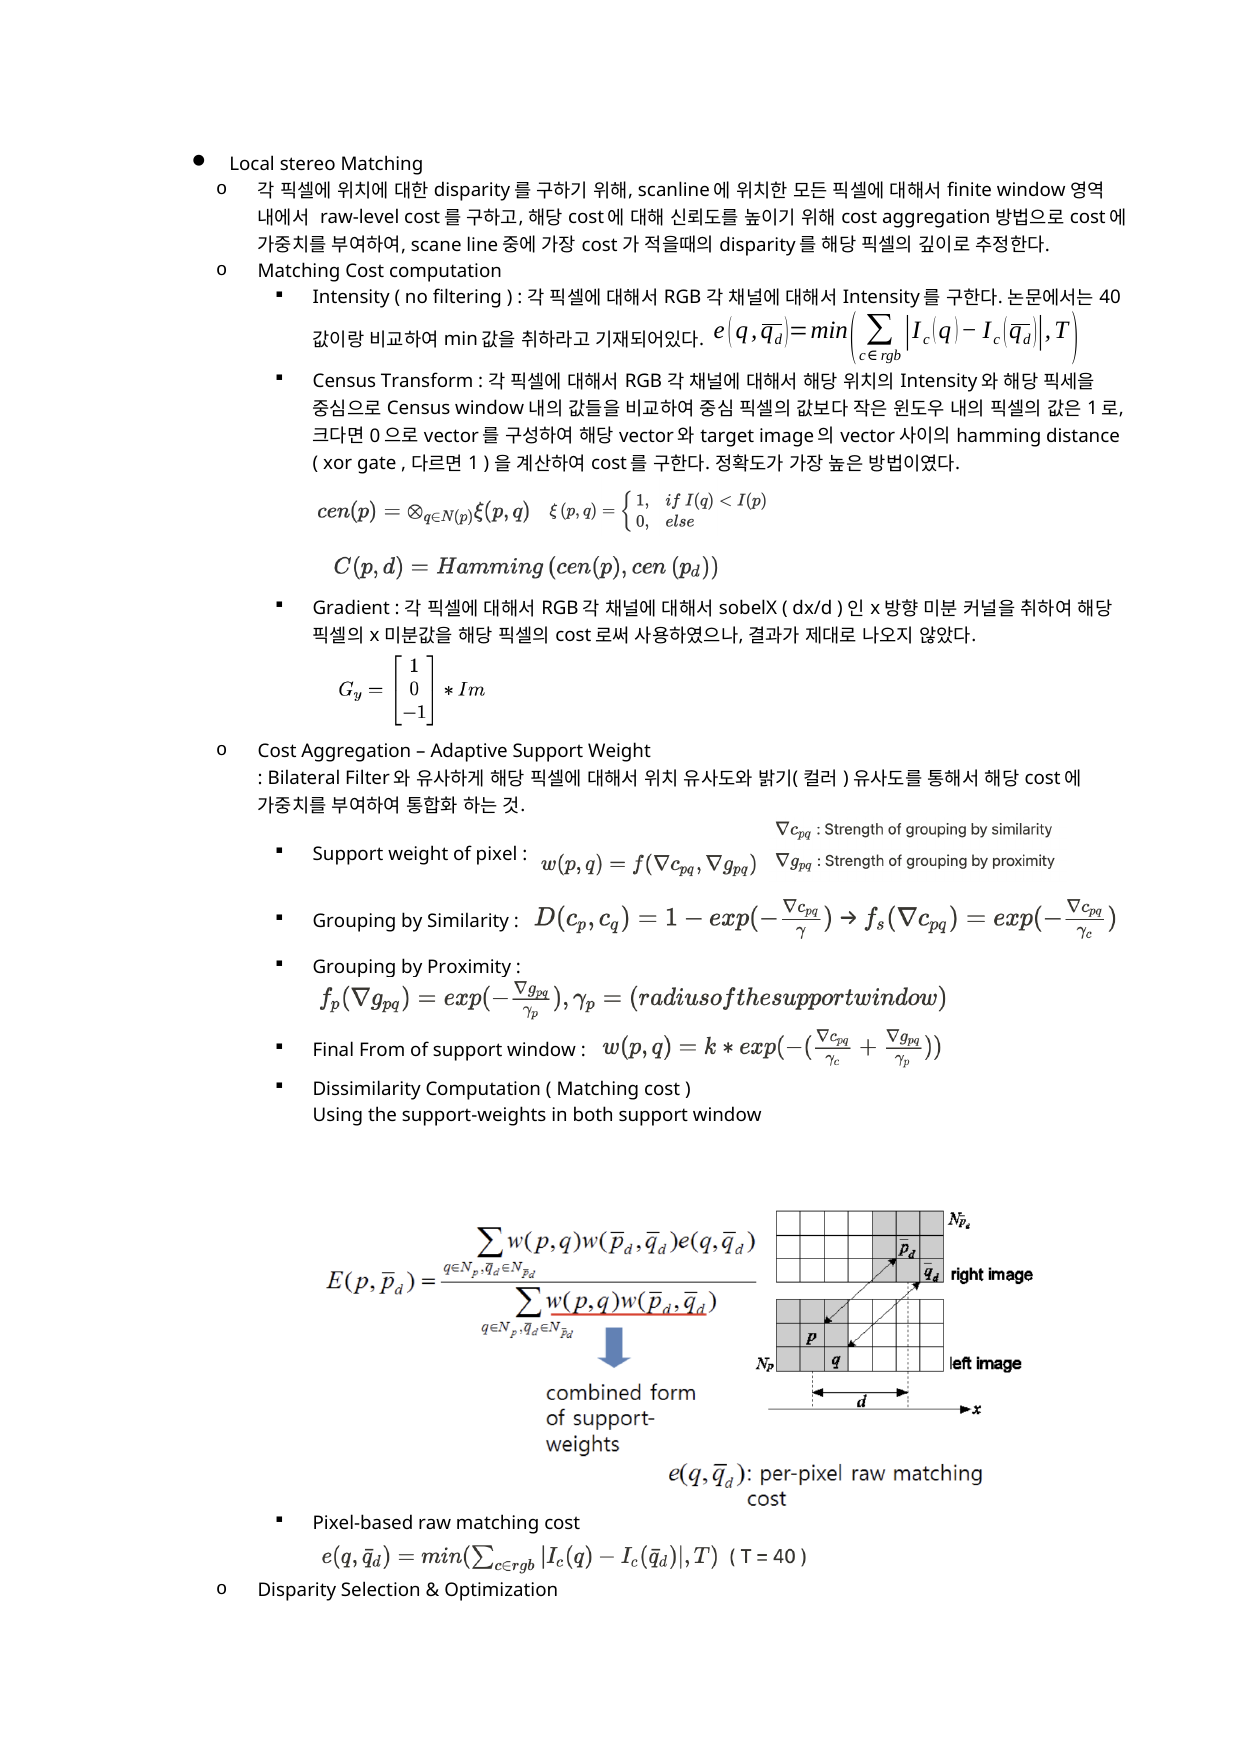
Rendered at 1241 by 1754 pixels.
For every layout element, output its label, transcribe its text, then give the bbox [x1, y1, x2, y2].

list Pixel-based raw matching cost [275, 1509, 1128, 1535]
list Gradient : 각 픽셀에 대해서 RGB각 채널에 대해서 sobelX ( dx/d ) 인 x방향 미분 커널을 취하여 해당 픽셀의 x 미분값을 해당 픽셀의 cost로써 사용하였으나, 결과가 제대로 나오지 않았다. [275, 594, 1128, 648]
picture [312, 1205, 1041, 1510]
list Intensity ( no filtering ) : 각 픽셀에 대해서 RGB 각 채널에 대해서 Intensity를 구한다. 논문에서는 40 값이랑 비교하여 min값을 취하라고 기재되어있다. [275, 283, 1128, 367]
picture [312, 648, 504, 738]
list Using the support-weights in both support window [312, 1101, 1128, 1127]
list 각 픽셀에 위치에 대한 disparity를 구하기 위해, scanline에 위치한 모든 픽셀에 대해서 finite window 영역 내에서 raw-level cost를 구하고, 해당 cost에 대해 신뢰도를 높이기 위해 cost aggregation 방법으로 cost에 가중치를 부여하여, scane line중에 가장 cost 가 적을때의 disparity를 해당 픽셀의 깊이로 추정한다. [216, 176, 1128, 257]
list Dissimilarity Computation ( Matching cost ) [275, 1076, 1128, 1101]
picture [312, 977, 951, 1071]
picture [312, 475, 775, 594]
list Disparity Selection & Optimization [216, 1576, 1128, 1602]
picture [532, 843, 764, 882]
picture [523, 887, 1125, 947]
picture [768, 817, 1068, 882]
list Matching Cost computation [216, 257, 1128, 283]
list : Bilateral Filter와 유사하게 해당 픽셀에 대해서 위치 유사도와 밝기( 컬러 ) 유사도를 통해서 해당 cost에 가중치를 부여하여 통합화 하는 것. [257, 763, 1128, 818]
list Local stereo Matching [192, 150, 1128, 176]
list Cost Aggregation – Adaptive Support Weight [216, 737, 1128, 763]
picture [312, 1534, 812, 1577]
list Final From of support window : [275, 1023, 1128, 1076]
list Grouping by Proximity : [275, 952, 1128, 1023]
list Census Transform : 각 픽셀에 대해서 RGB 각 채널에 대해서 해당 위치의 Intensity와 해당 픽세을 중심으로 Census window 내의 값들을 비교하여 중심 픽셀의 값보다 작은 윈도우 내의 픽셀의 값은 1로, 크다면 0으로 vector를 구성하여 해당 vector와 target image의 vector사이의 hamming distance ( xor gate , 다르면 1 ) 을 계산하여 cost를 구한다. 정확도가 가장 높은 방법이였다. [275, 367, 1128, 475]
